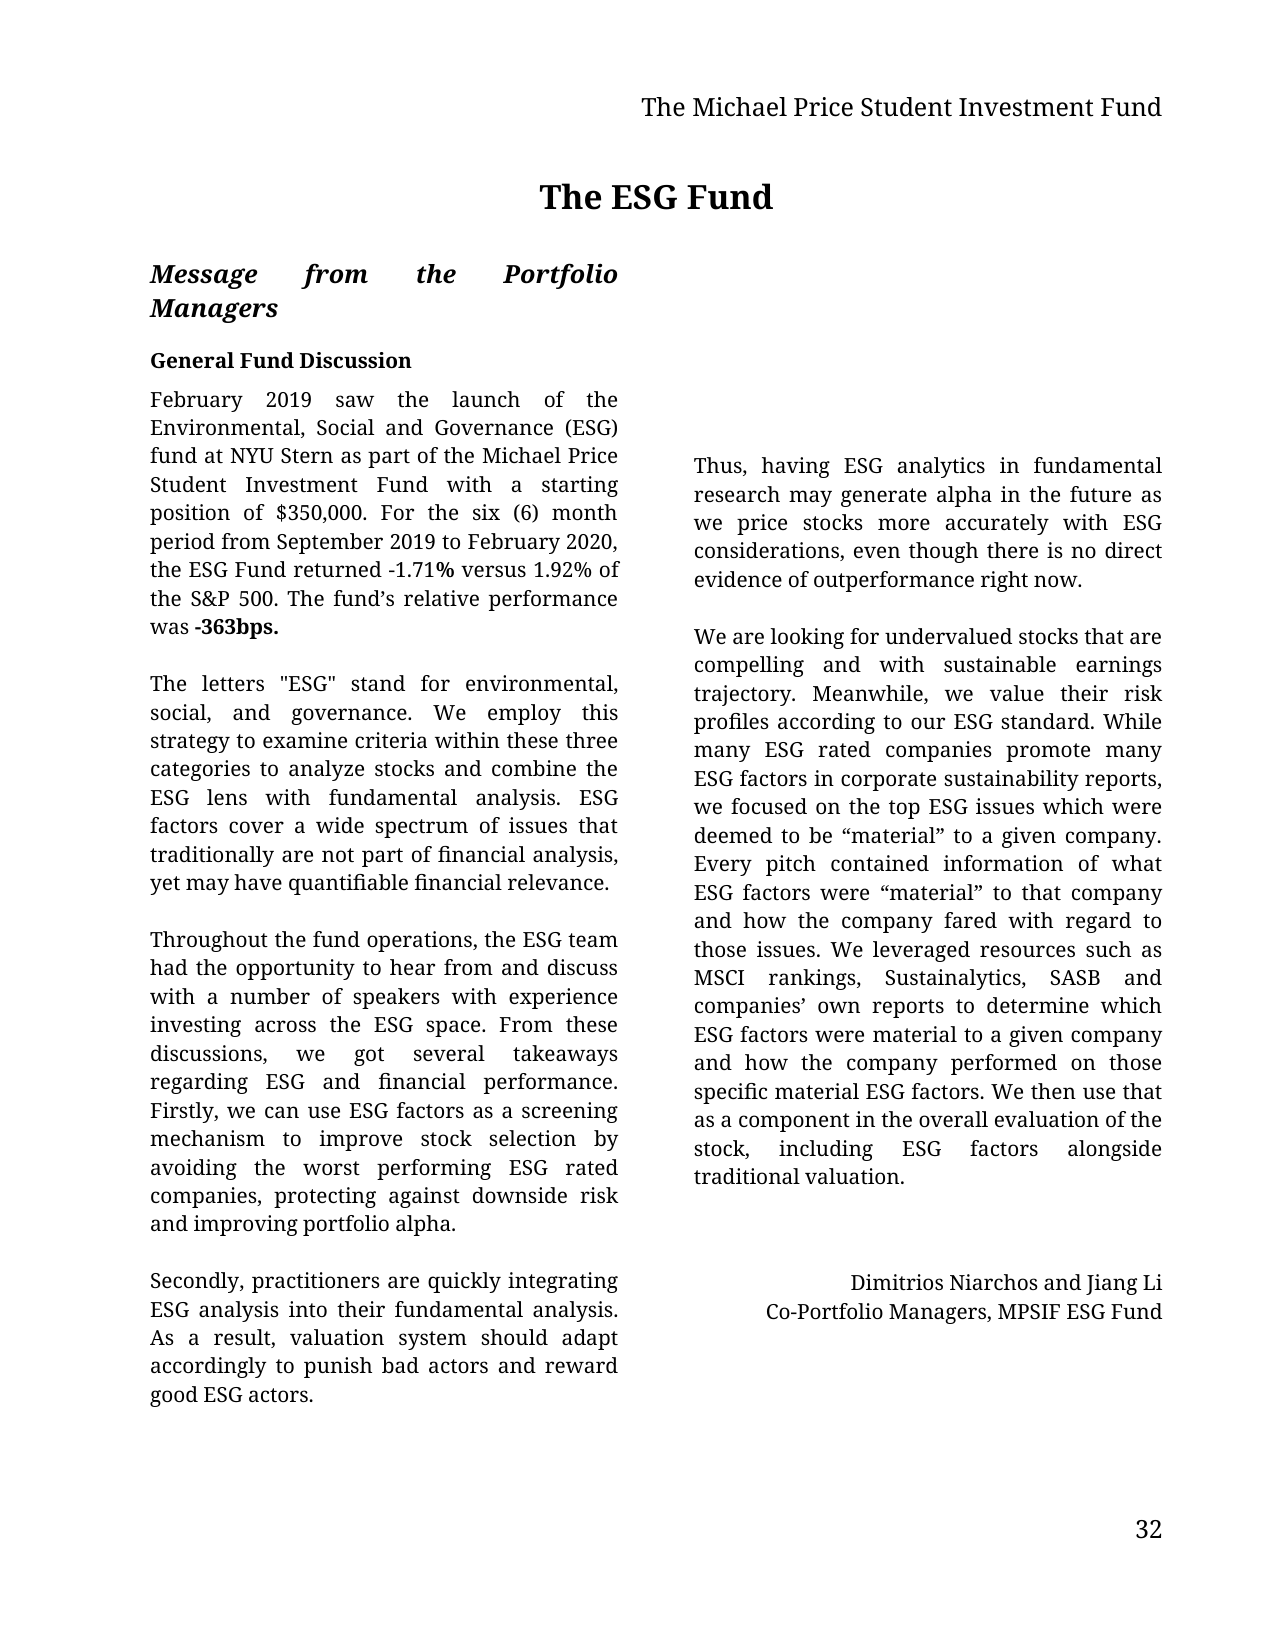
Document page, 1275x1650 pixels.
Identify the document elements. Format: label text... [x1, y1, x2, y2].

text Throughout the fund operations, the ESG team had the opportunity to hear from and discuss with a number of speakers with experience investing across the ESG space. From these discussions, we got several takeaways regarding ESG and financial performance. Firstly, we can use ESG factors as a screening mechanism to improve stock selection by avoiding the worst performing ESG rated companies, protecting against downside risk and improving portfolio alpha. [150, 925, 619, 1238]
subtitle Message from the Portfolio Managers [150, 257, 619, 325]
text Secondly, practitioners are quickly integrating ESG analysis into their fundamental analysis. As a result, valuation system should adapt accordingly to punish bad actors and reward good ESG actors. [150, 1266, 619, 1408]
text General Fund Discussion [150, 346, 619, 374]
text We are looking for undervalued stocks that are compelling and with sustainable earnings trajectory. Meanwhile, we value their risk profiles according to our ESG standard. While many ESG rated companies promote many ESG factors in corporate sustainability reports, we focused on the top ESG issues which were deemed to be “material” to a given company. Every pitch contained information of what ESG factors were “material” to that company and how the company fared with regard to those issues. We leveraged resources such as MSCI rankings, Sustainalytics, SASB and companies’ own reports to determine which ESG factors were material to a given company and how the company performed on those specific material ESG factors. We then use that as a component in the overall evaluation of the stock, including ESG factors alongside traditional valuation. [694, 622, 1162, 1191]
text February 2019 saw the launch of the Environmental, Social and Governance (ESG) fund at NYU Stern as part of the Michael Price Student Investment Fund with a starting position of $350,000. For the six (6) month period from September 2019 to February 2020, the ESG Fund returned -1.71% versus 1.92% of the S&P 500. The fund’s relative performance was -363bps. [150, 385, 619, 641]
text Thus, having ESG analytics in fundamental research may generate alpha in the future as we price stocks more accurately with ESG considerations, even though there is no direct evidence of outperformance right now. [694, 451, 1162, 593]
text The letters "ESG" stand for environmental, social, and governance. We employ this strategy to examine criteria within these three categories to analyze stocks and combine the ESG lens with fundamental analysis. ESG factors cover a wide spectrum of issues that traditionally are not part of financial analysis, yet may have quantifiable financial relevance. [150, 669, 619, 897]
text Dimitrios Niarchos and Jiang Li [694, 1268, 1162, 1297]
text Co-Portfolio Managers, MPSIF ESG Fund [694, 1297, 1162, 1325]
subtitle The ESG Fund [150, 174, 1162, 219]
